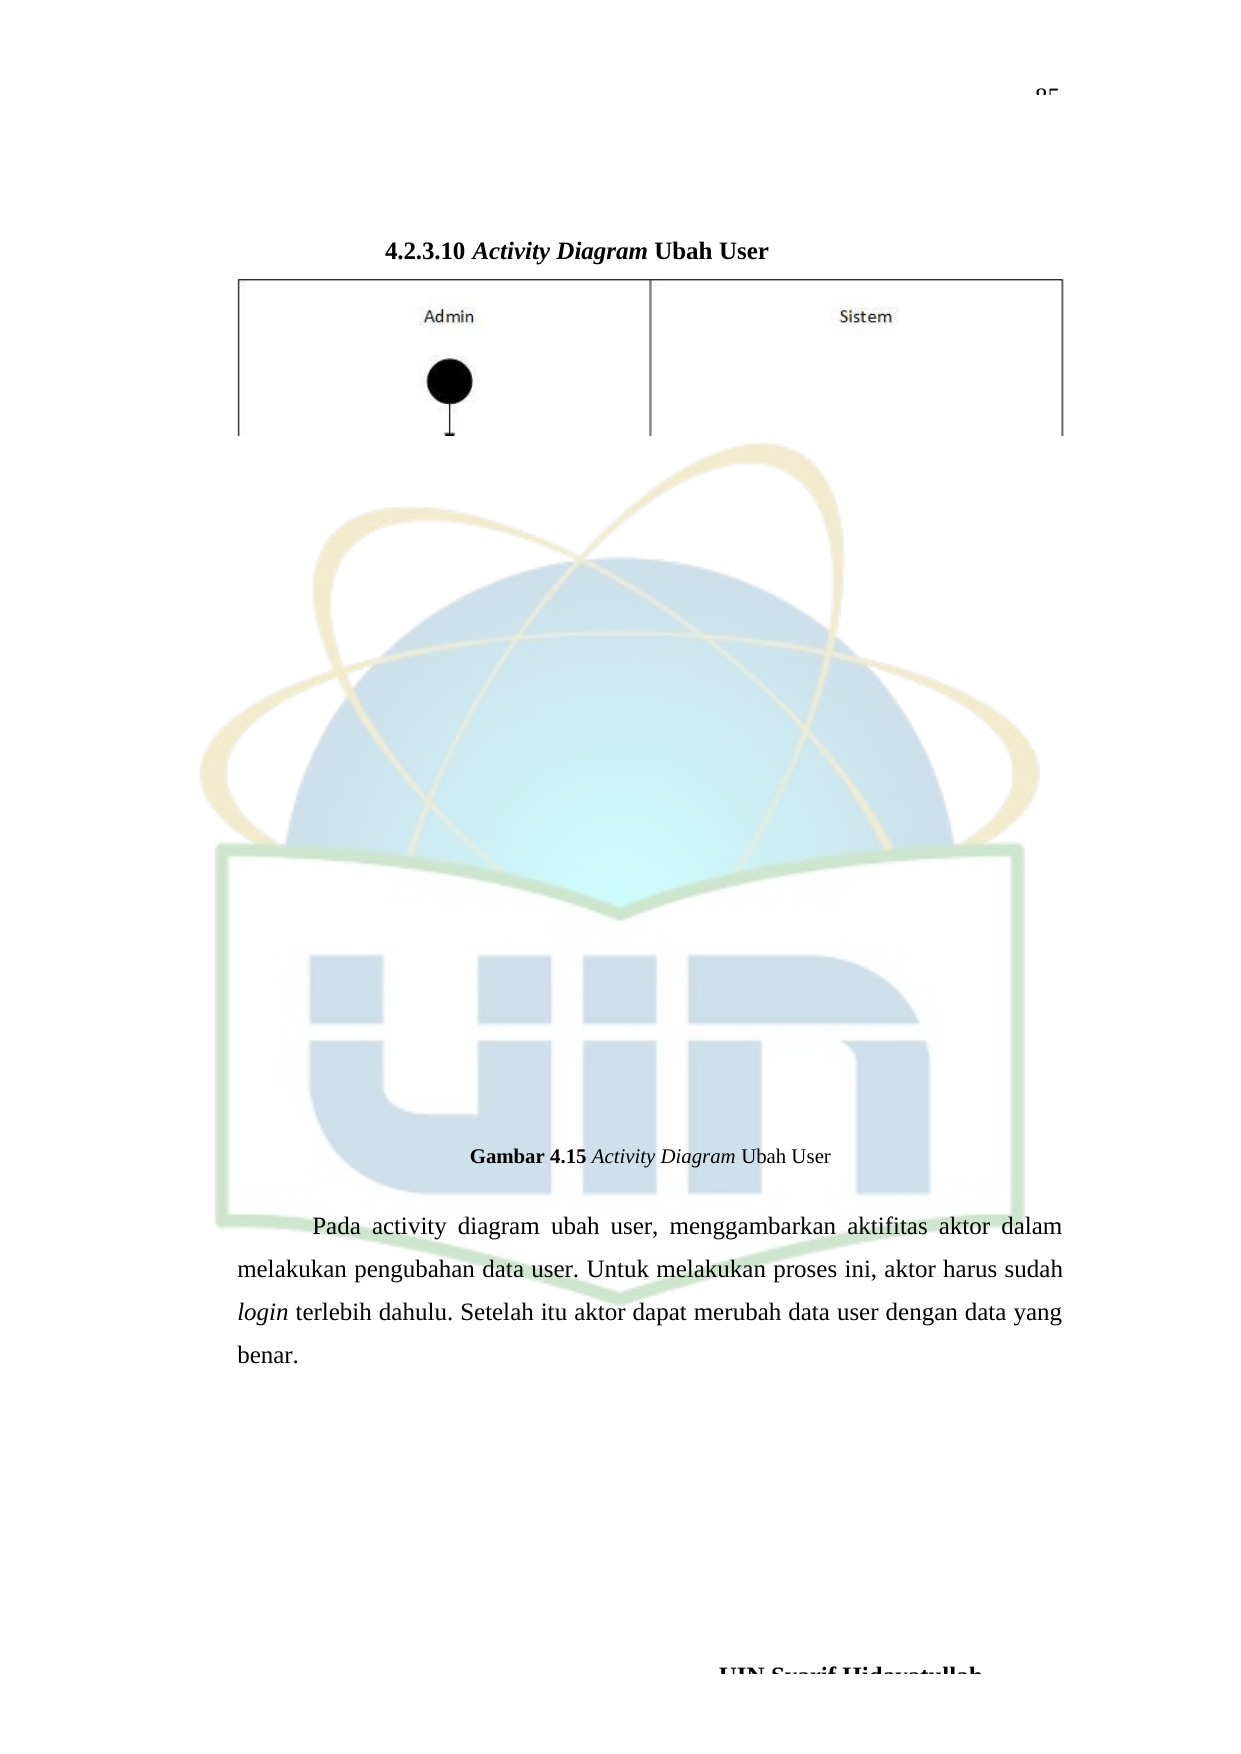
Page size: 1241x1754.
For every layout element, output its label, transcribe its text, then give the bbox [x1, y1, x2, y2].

list Activity Diagram Ubah User [385, 236, 1240, 264]
picture [0, 278, 1241, 1316]
text Pada activity diagram ubah user, menggambarkan aktifitas aktor dalam melakukan pengubahan data user. Untuk melakukan proses ini, aktor harus sudah login terlebih dahulu. Setelah itu aktor dapat merubah data user dengan data yang benar. [237, 1211, 1063, 1369]
text Gambar 4.15 Activity Diagram Ubah User [469, 1144, 1240, 1168]
